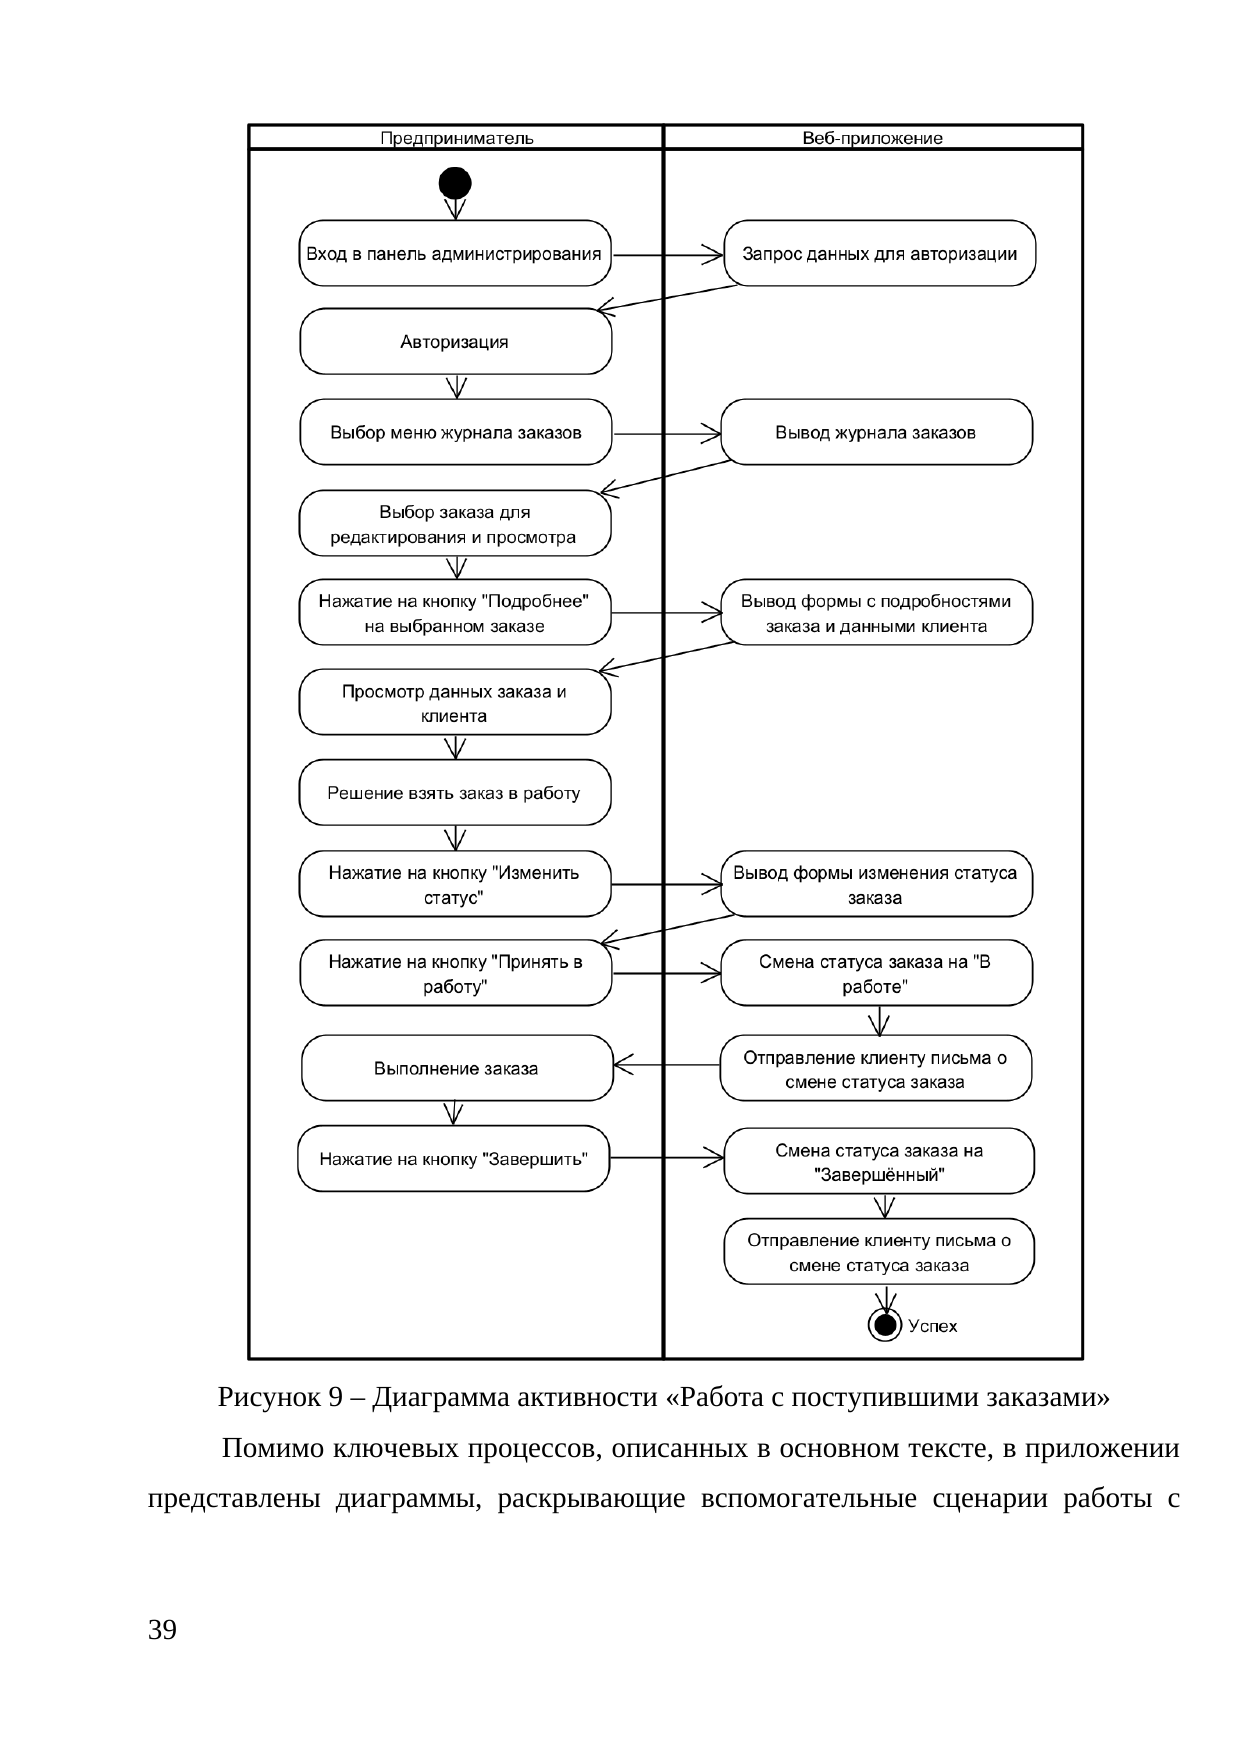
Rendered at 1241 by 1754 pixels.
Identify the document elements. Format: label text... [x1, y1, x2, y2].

picture [244, 118, 1085, 1363]
text Рисунок 9 – Диаграмма активности «Работа с поступившими заказами» [148, 1379, 1181, 1413]
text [148, 1430, 1181, 1514]
